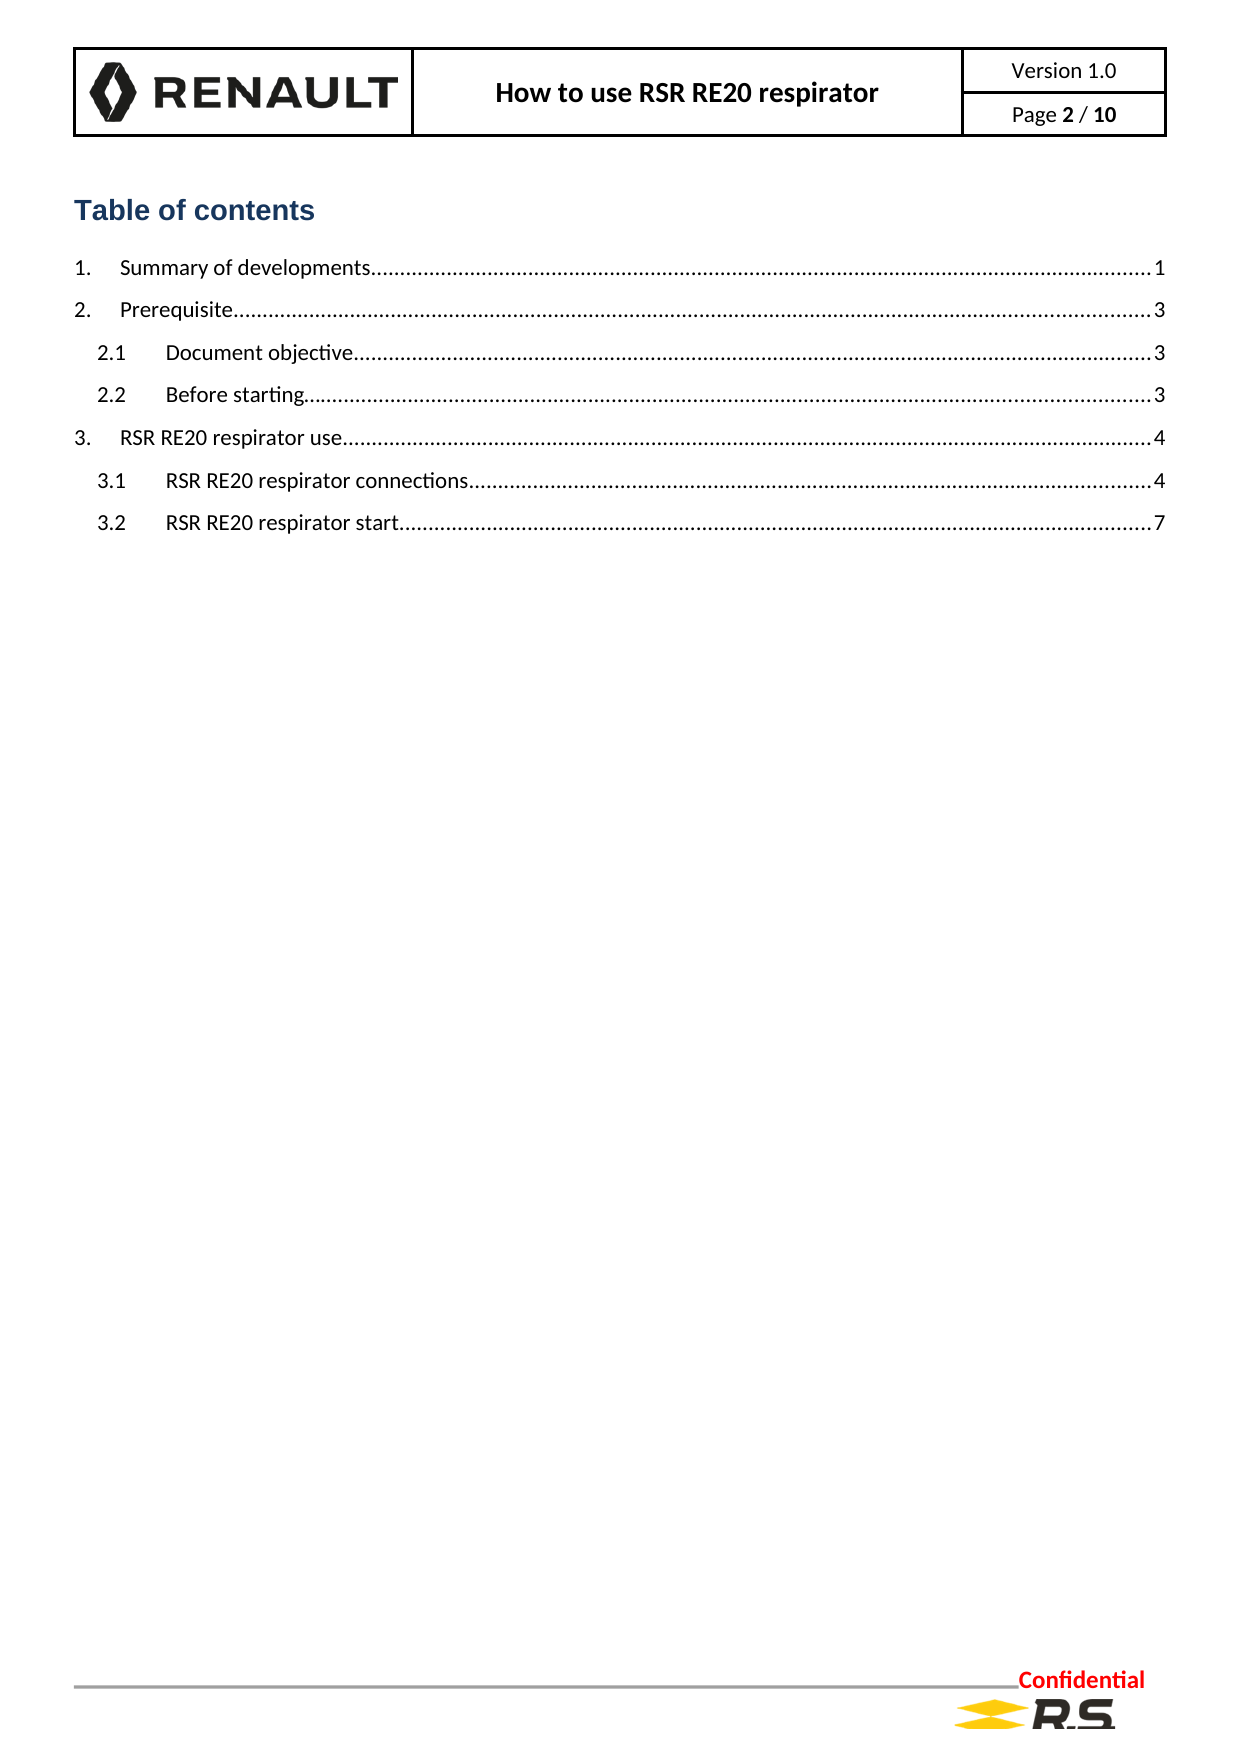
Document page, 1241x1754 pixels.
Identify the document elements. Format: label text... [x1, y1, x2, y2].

text 2.1 Document objective 3 [97, 338, 1166, 366]
text Table of contents [74, 193, 1166, 227]
text 3. RSR RE20 respirator use 4 [74, 423, 1166, 451]
text 2. Prerequisite 3 [74, 295, 1166, 323]
text 2.2 Before starting… 3 [97, 381, 1166, 408]
picture [952, 1699, 1115, 1728]
text 1. Summary of developments 1 [74, 253, 1166, 281]
picture [89, 62, 398, 122]
text 3.2 RSR RE20 respirator start 7 [97, 508, 1166, 536]
text 3.1 RSR RE20 respirator connections 4 [97, 466, 1166, 494]
